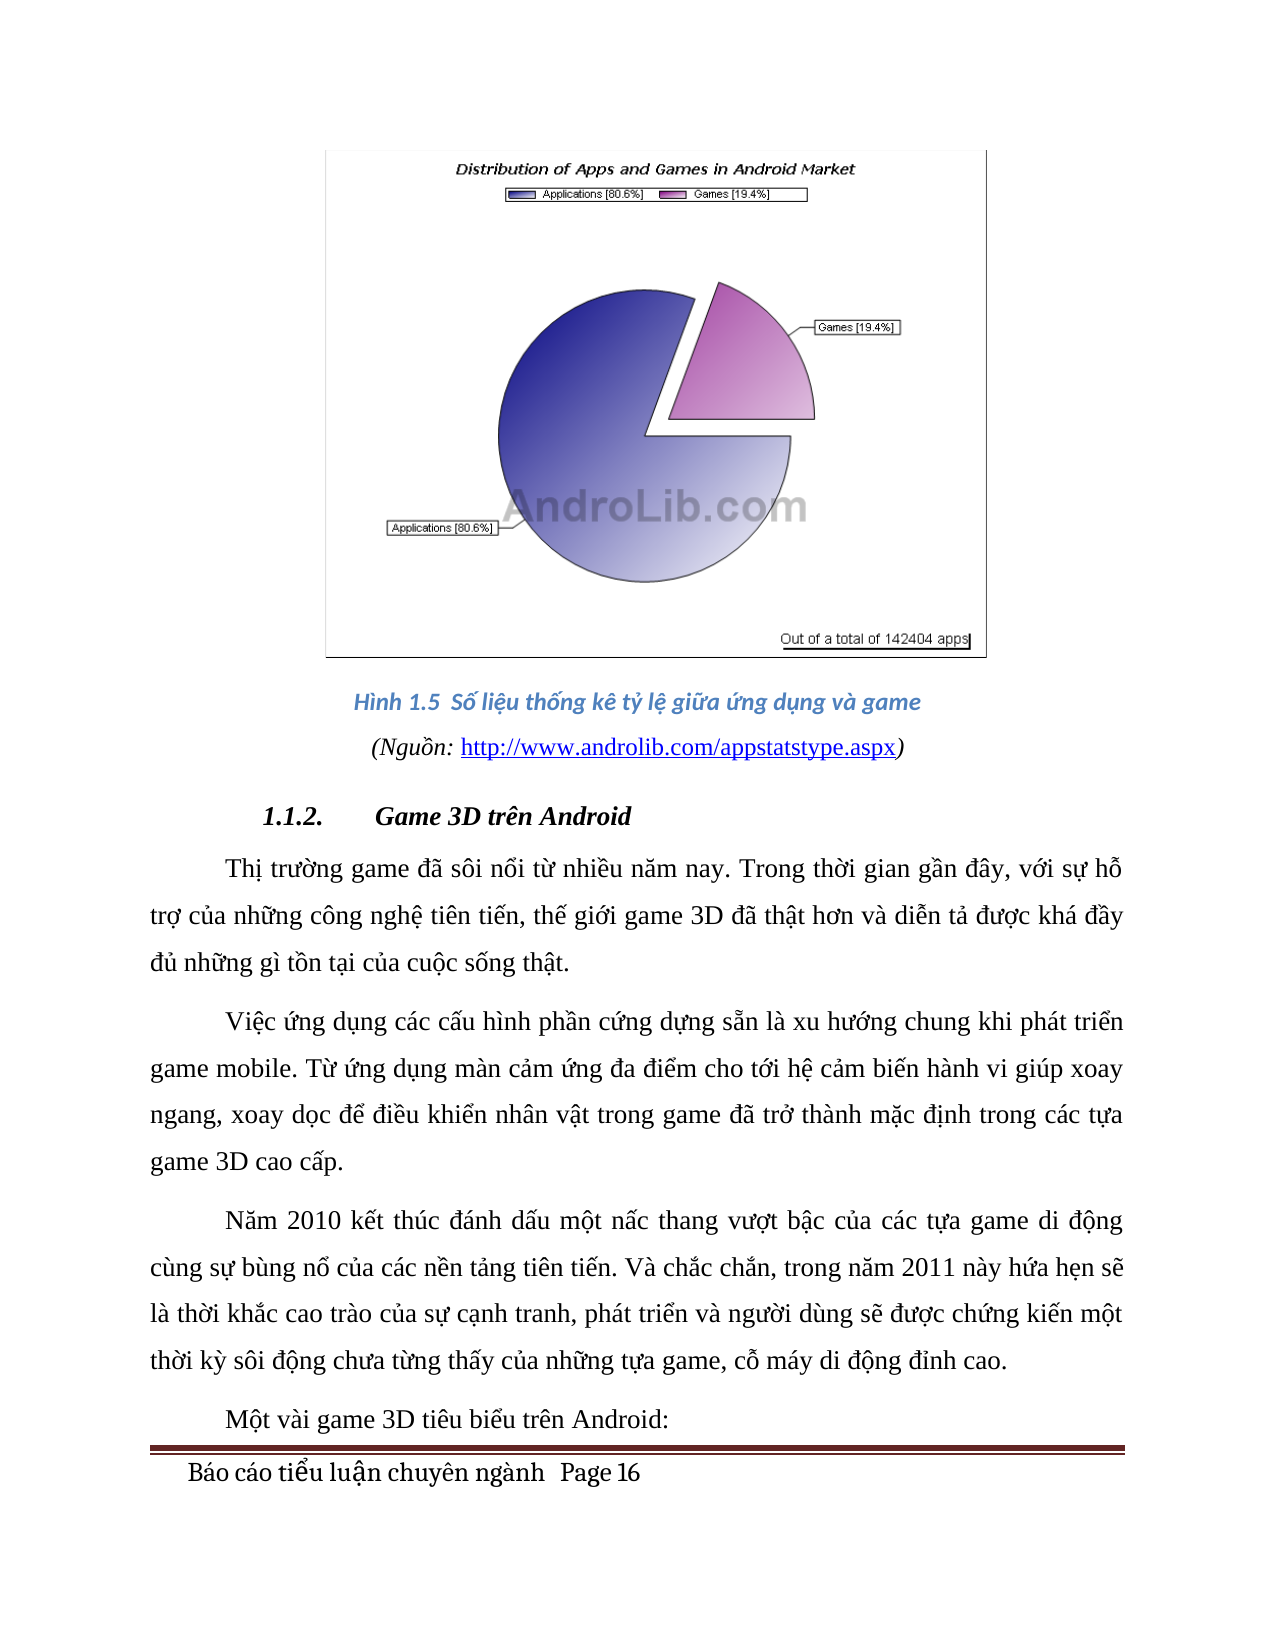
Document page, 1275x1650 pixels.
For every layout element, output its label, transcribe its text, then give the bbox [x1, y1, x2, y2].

text (Nguồn: http://www.androlib.com/appstatstype.aspx) [150, 732, 1125, 760]
text Thị trường game đã sôi nổi từ nhiều năm nay. Trong thời gian gần đây, với sự hỗ trợ của những công nghệ tiên tiến, thế giới game 3D đã thật hơn và diễn tả được khá đầy đủ những gì tồn tại của cuộc sống thật. [150, 853, 1125, 977]
text Một vài game 3D tiêu biểu trên Android: [150, 1403, 1125, 1434]
picture [325, 150, 987, 658]
subtitle Game 3D trên Android [225, 800, 1125, 831]
text Việc ứng dụng các cấu hình phần cứng dựng sẵn là xu hướng chung khi phát triển game mobile. Từ ứng dụng màn cảm ứng đa điểm cho tới hệ cảm biến hành vi giúp xoay ngang, xoay dọc để điều khiển nhân vật trong game đã trở thành mặc định trong các tựa game 3D cao cấp. [150, 1005, 1125, 1176]
text Năm 2010 kết thúc đánh dấu một nấc thang vượt bậc của các tựa game di động cùng sự bùng nổ của các nền tảng tiên tiến. Và chắc chắn, trong năm 2011 này hứa hẹn sẽ là thời khắc cao trào của sự cạnh tranh, phát triển và người dùng sẽ được chứng kiến một thời kỳ sôi động chưa từng thấy của những tựa game, cỗ máy di động đỉnh cao. [150, 1204, 1125, 1375]
